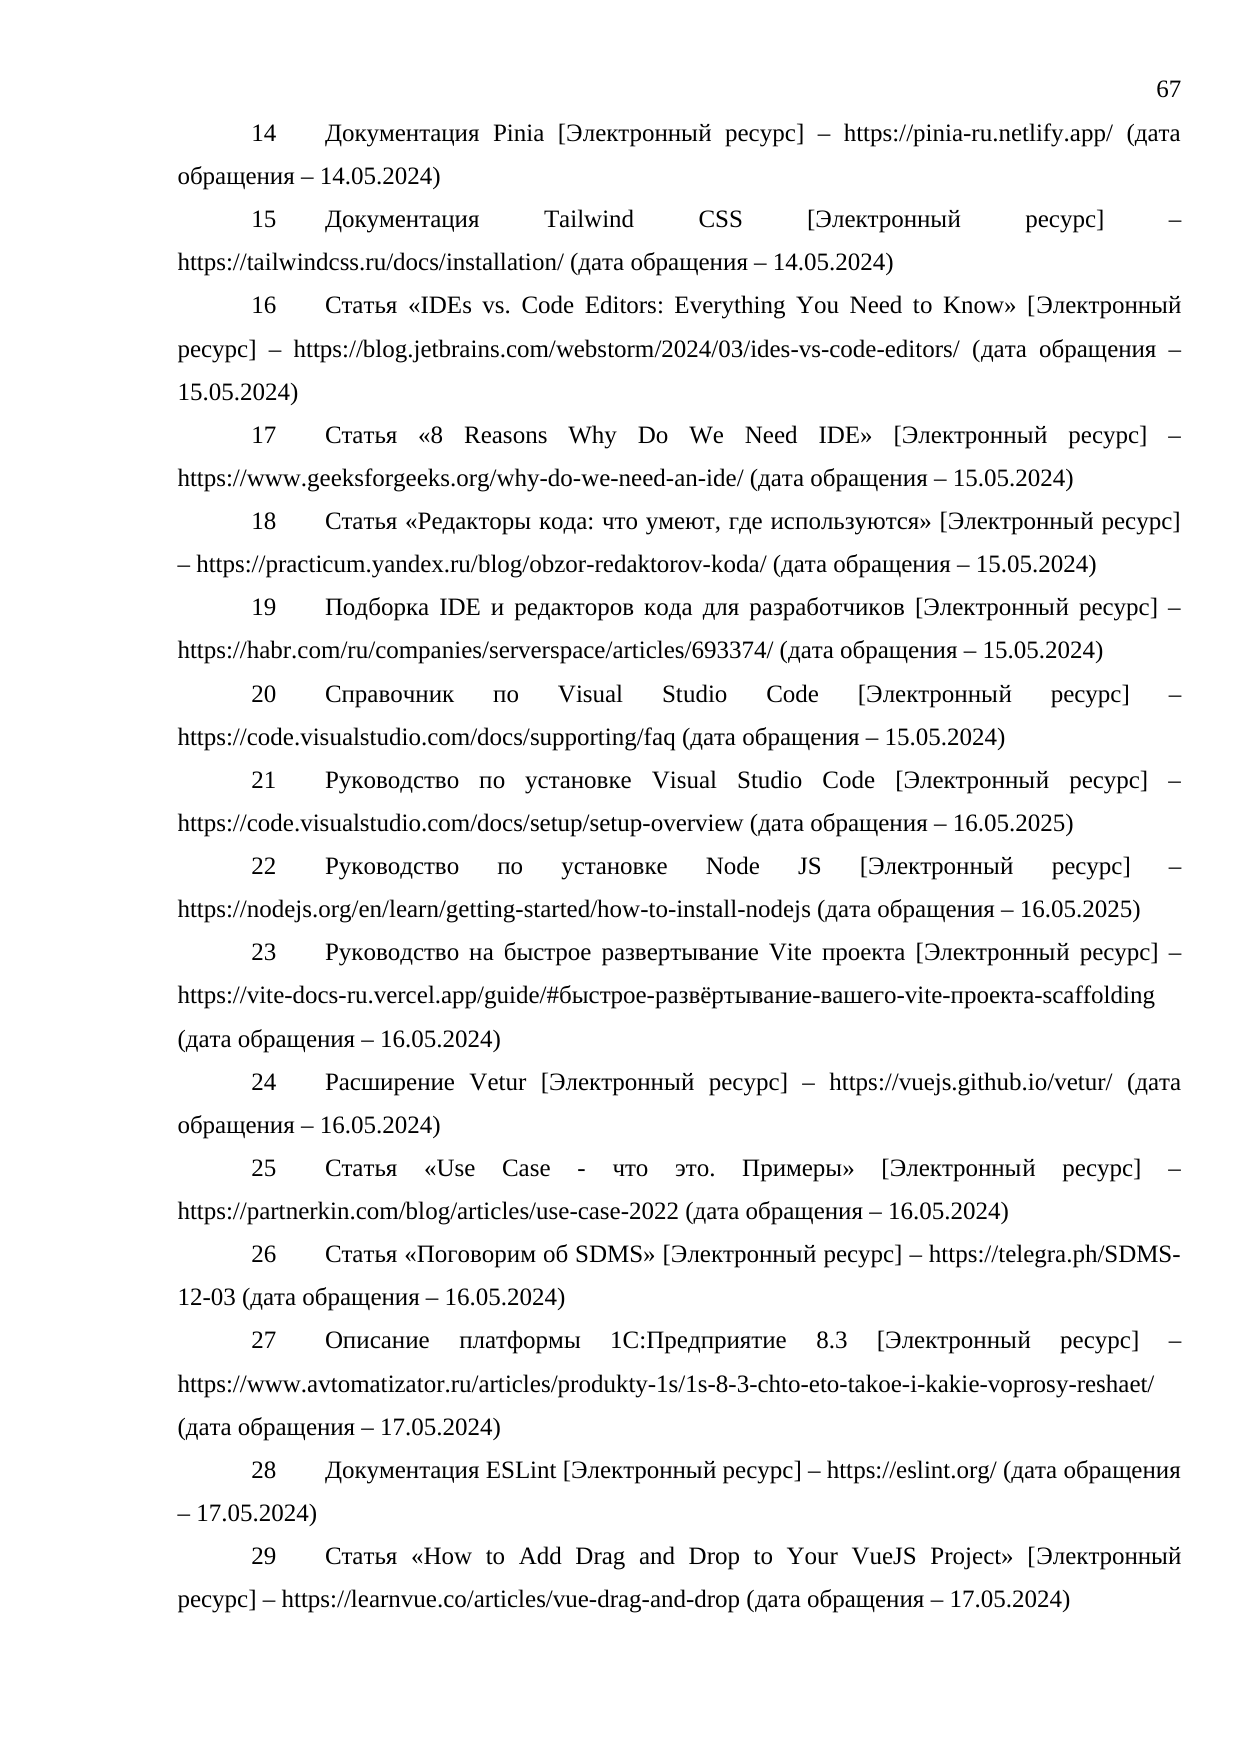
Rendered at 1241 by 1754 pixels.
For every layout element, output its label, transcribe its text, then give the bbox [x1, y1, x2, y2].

list Статья «Редакторы кода: что умеют, где используются» [Электронный ресурс] – https://practicum.yandex.ru/blog/obzor-redaktorov-koda/ (дата обращения – 15.05.2024) [177, 506, 1181, 578]
list Документация Pinia [Электронный ресурс] – https://pinia-ru.netlify.app/ (дата обращения – 14.05.2024) [177, 118, 1181, 190]
list Статья «How to Add Drag and Drop to Your VueJS Project» [Электронный ресурс] – https://learnvue.co/articles/vue-drag-and-drop (дата обращения – 17.05.2024) [177, 1541, 1181, 1613]
list Подборка IDE и редакторов кода для разработчиков [Электронный ресурс] – https://habr.com/ru/companies/serverspace/articles/693374/ (дата обращения – 15.05.2024) [177, 592, 1181, 664]
list Документация Tailwind CSS [Электронный ресурс] – https://tailwindcss.ru/docs/installation/ (дата обращения – 14.05.2024) [177, 204, 1181, 276]
list Справочник по Visual Studio Code [Электронный ресурс] – https://code.visualstudio.com/docs/supporting/faq (дата обращения – 15.05.2024) [177, 679, 1181, 751]
list Описание платформы 1С:Предприятие 8.3 [Электронный ресурс] – https://www.avtomatizator.ru/articles/produkty-1s/1s-8-3-chto-eto-takoe-i-kakie-voprosy-reshaet/ (дата обращения – 17.05.2024) [177, 1326, 1181, 1441]
list Статья «Поговорим об SDMS» [Электронный ресурс] – https://telegra.ph/SDMS-12-03 (дата обращения – 16.05.2024) [177, 1239, 1181, 1311]
list Статья «IDEs vs. Code Editors: Everything You Need to Know» [Электронный ресурс] – https://blog.jetbrains.com/webstorm/2024/03/ides-vs-code-editors/ (дата обращения – 15.05.2024) [177, 291, 1181, 406]
list Руководство по установке Node JS [Электронный ресурс] – https://nodejs.org/en/learn/getting-started/how-to-install-nodejs (дата обращения – 16.05.2025) [177, 851, 1181, 923]
list Руководство на быстрое развертывание Vite проекта [Электронный ресурс] – https://vite-docs-ru.vercel.app/guide/#быстрое-развёртывание-вашего-vite-проекта-scaffolding (дата обращения – 16.05.2024) [177, 937, 1181, 1052]
list Руководство по установке Visual Studio Code [Электронный ресурс] – https://code.visualstudio.com/docs/setup/setup-overview (дата обращения – 16.05.2025) [177, 765, 1181, 837]
list Статья «Use Case - что это. Примеры» [Электронный ресурс] – https://partnerkin.com/blog/articles/use-case-2022 (дата обращения – 16.05.2024) [177, 1153, 1181, 1225]
list Статья «8 Reasons Why Do We Need IDE» [Электронный ресурс] – https://www.geeksforgeeks.org/why-do-we-need-an-ide/ (дата обращения – 15.05.2024) [177, 420, 1181, 492]
list Расширение Vetur [Электронный ресурс] – https://vuejs.github.io/vetur/ (дата обращения – 16.05.2024) [177, 1067, 1181, 1139]
list Документация ESLint [Электронный ресурс] – https://eslint.org/ (дата обращения – 17.05.2024) [177, 1455, 1181, 1527]
